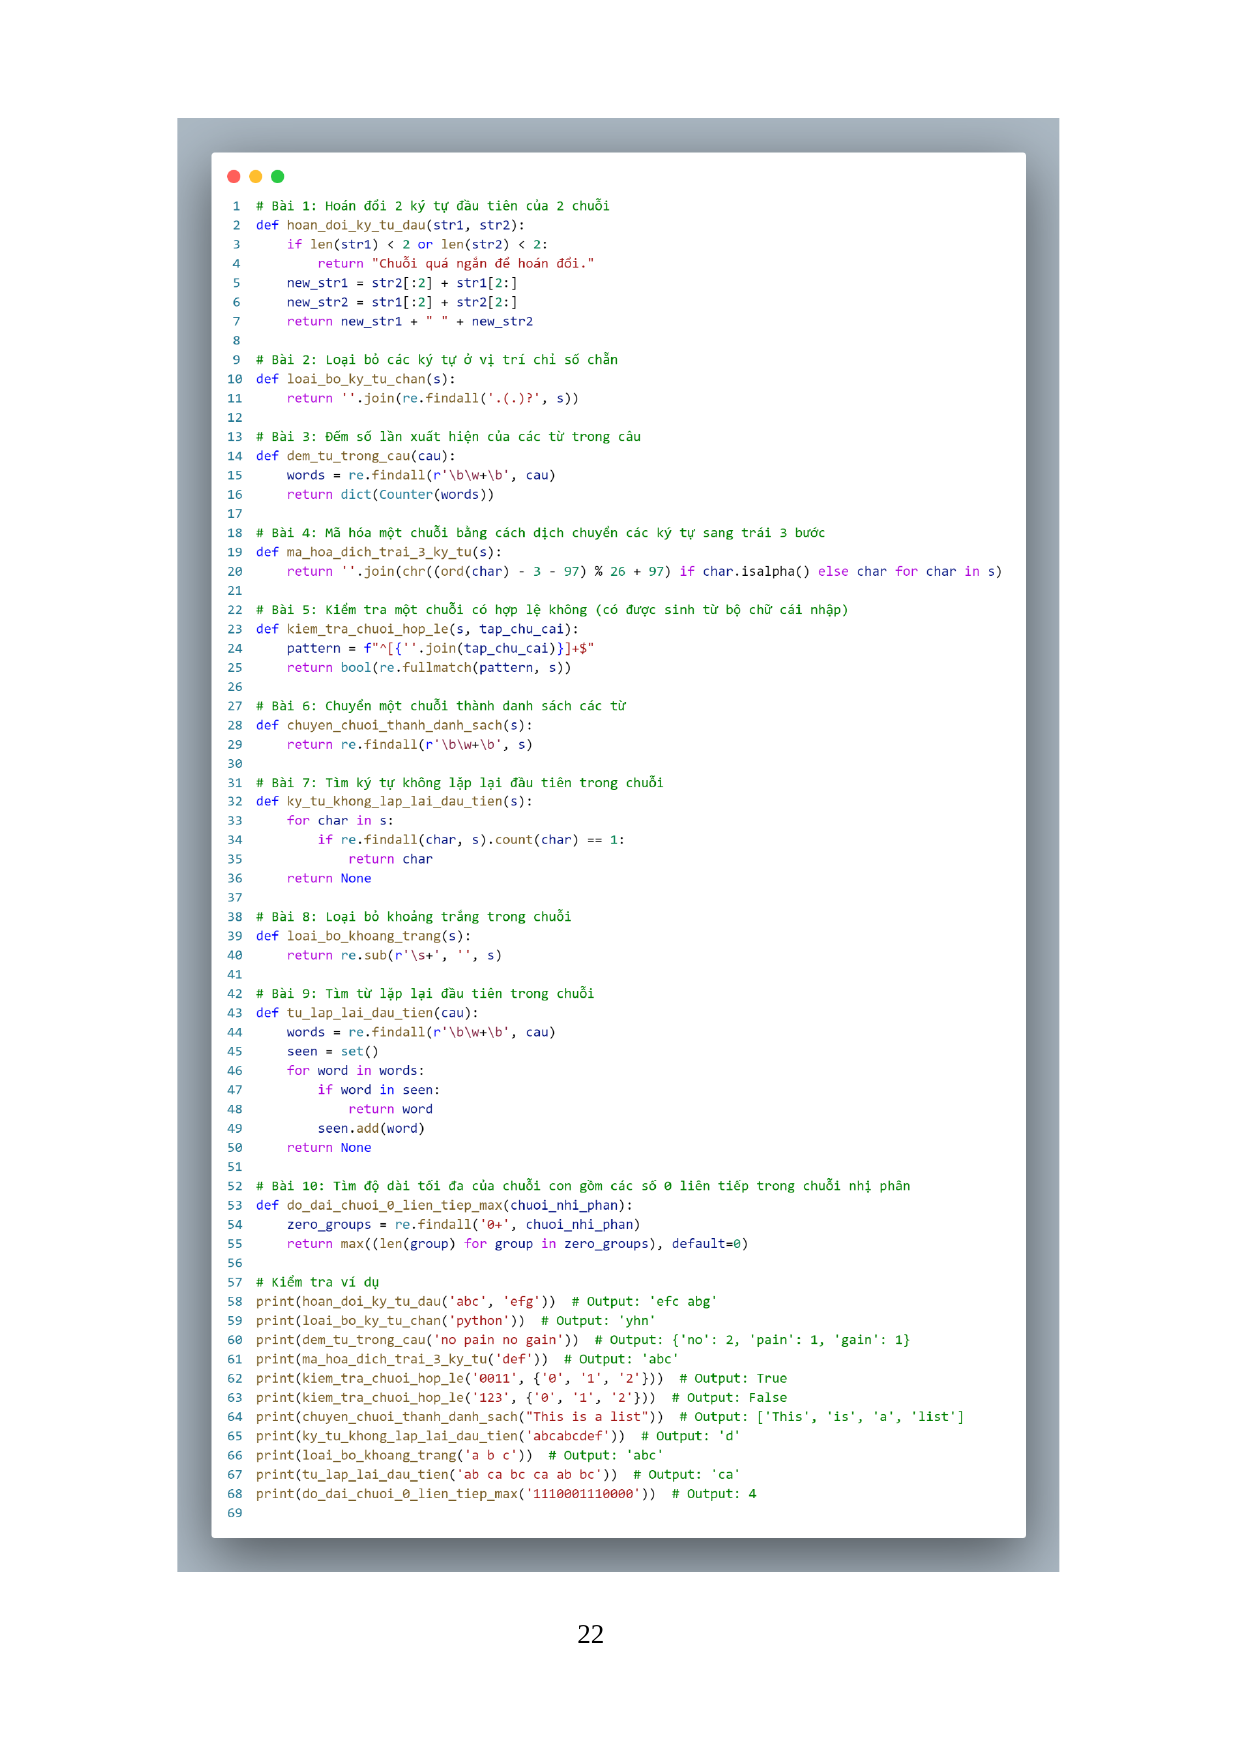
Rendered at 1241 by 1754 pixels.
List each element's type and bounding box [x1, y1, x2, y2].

picture [177, 118, 1060, 1572]
